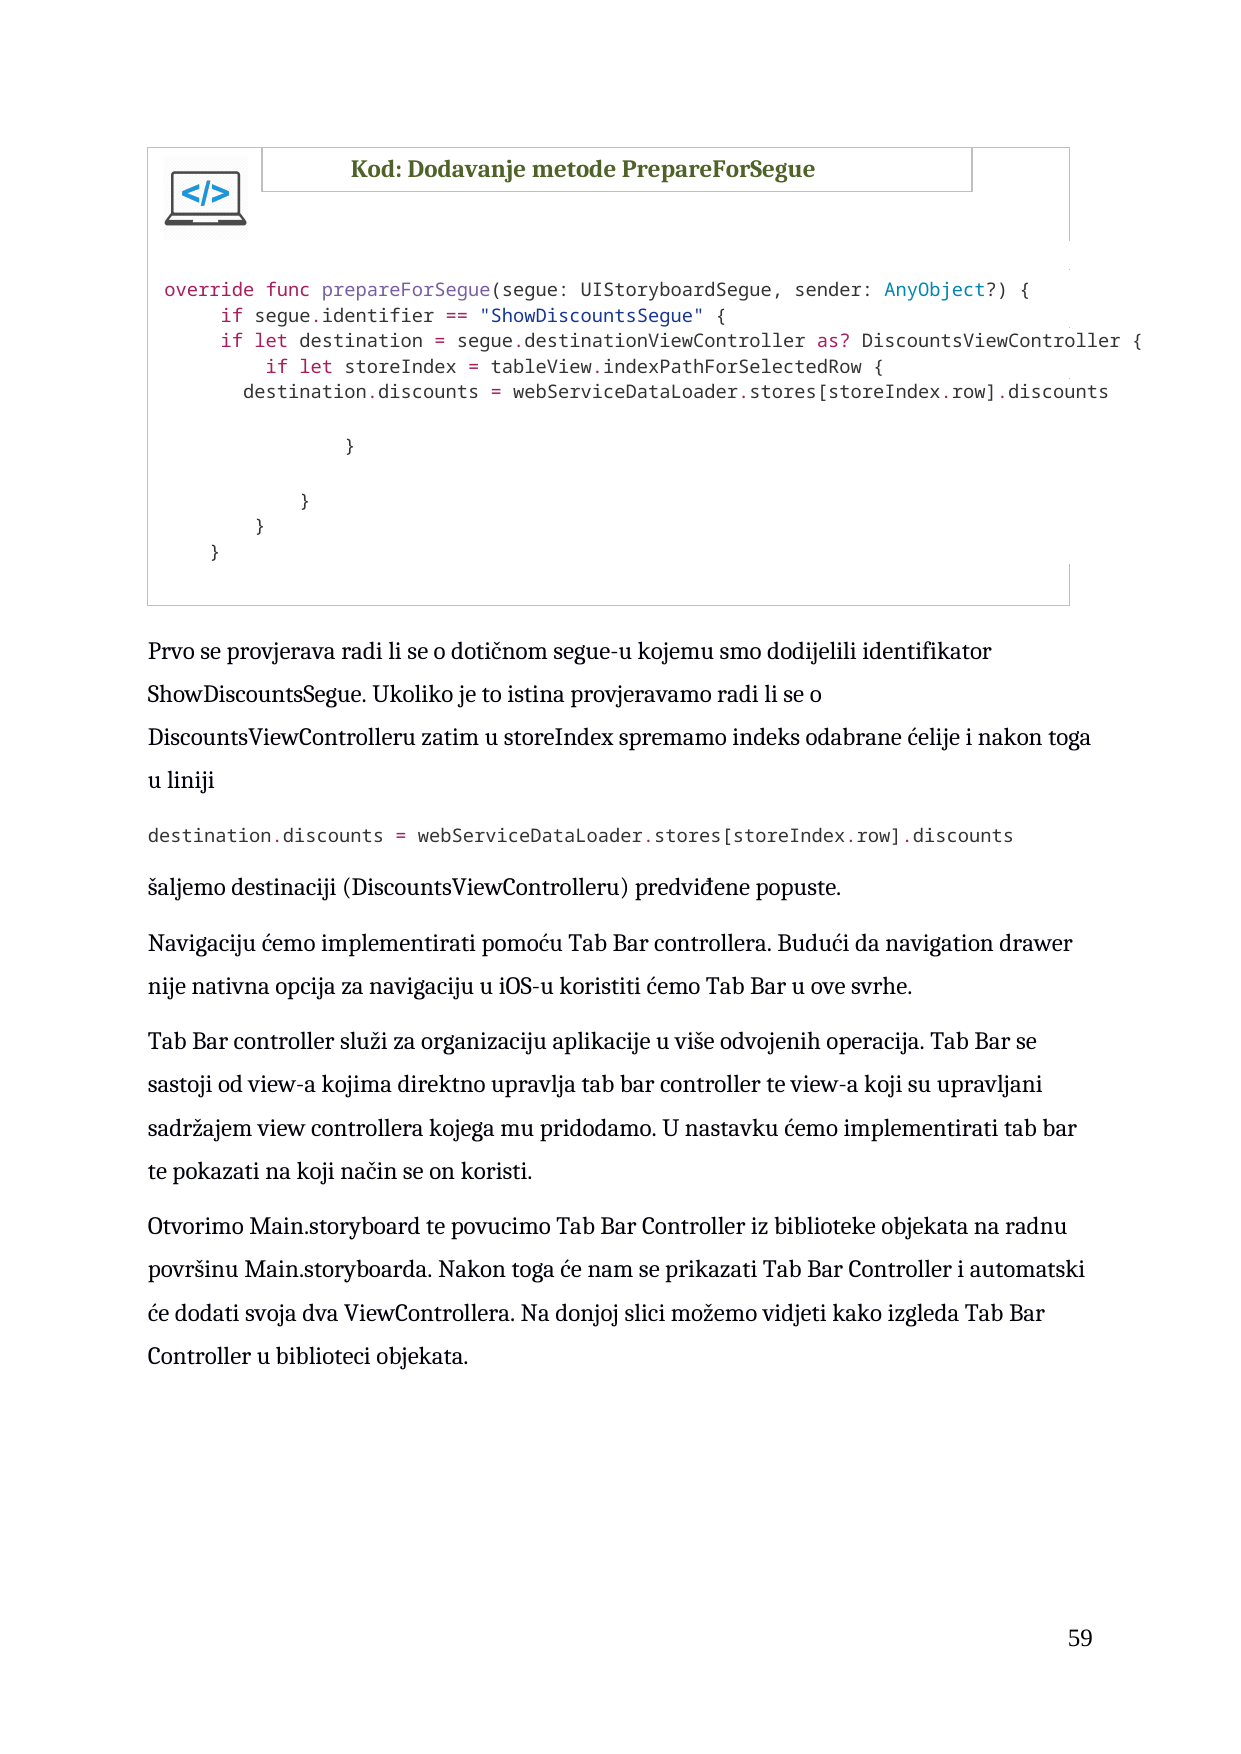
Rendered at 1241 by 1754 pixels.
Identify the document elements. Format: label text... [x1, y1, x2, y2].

text šaljemo destinaciji (DiscountsViewControlleru) predviđene popuste. [148, 873, 1093, 902]
text Otvorimo Main.storyboard te povucimo Tab Bar Controller iz biblioteke objekata na radnu površinu Main.storyboarda. Nakon toga će nam se prikazati Tab Bar Controller i automatski će dodati svoja dva ViewControllera. Na donjoj slici možemo vidjeti kako izgleda Tab Bar Controller u biblioteci objekata. [148, 1212, 1093, 1370]
text Prvo se provjerava radi li se o dotičnom segue-u kojemu smo dodijelili identifikator ShowDiscountsSegue. Ukoliko je to istina provjeravamo radi li se o DiscountsViewControlleru zatim u storeIndex spremamo indeks odabrane ćelije i nakon toga u liniji [148, 637, 1093, 795]
text Navigaciju ćemo implementirati pomoću Tab Bar controllera. Budući da navigation drawer nije nativna opcija za navigaciju u iOS-u koristiti ćemo Tab Bar u ove svrhe. [148, 928, 1093, 1000]
text Tab Bar controller služi za organizaciju aplikacije u više odvojenih operacija. Tab Bar se sastoji od view-a kojima direktno upravlja tab bar controller te view-a koji su upravljani sadržajem view controllera kojega mu pridodamo. U nastavku ćemo implementirati tab bar te pokazati na koji način se on koristi. [148, 1027, 1093, 1185]
picture [162, 155, 249, 241]
text destination.discounts = webServiceDataLoader.stores[storeIndex.row].discounts [148, 822, 1093, 848]
